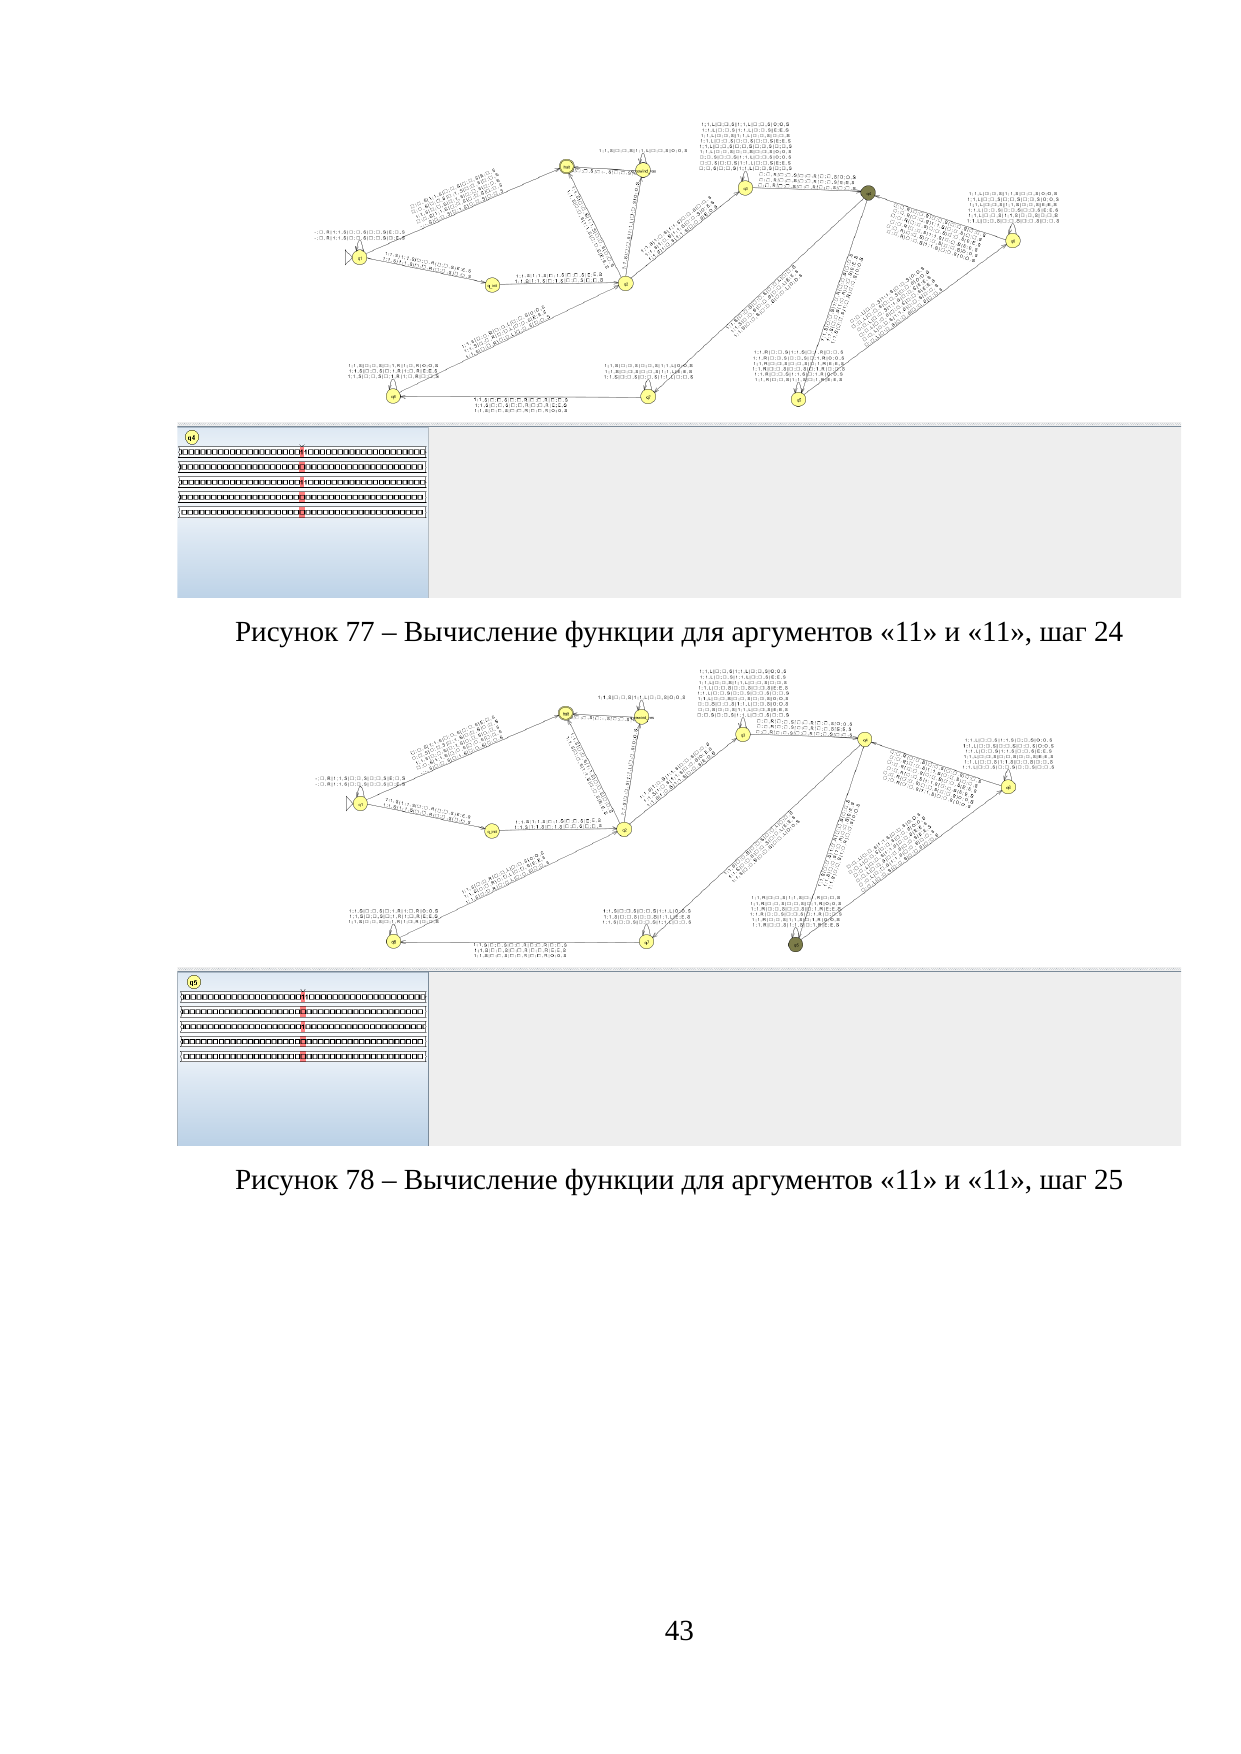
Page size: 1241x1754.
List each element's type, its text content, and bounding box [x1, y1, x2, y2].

picture [177, 664, 1182, 1146]
text Рисунок 78 – Вычисление функции для аргументов «11» и «11», шаг 25 [177, 1162, 1181, 1195]
text Рисунок 77 – Вычисление функции для аргументов «11» и «11», шаг 24 [177, 614, 1181, 648]
picture [177, 118, 1182, 598]
